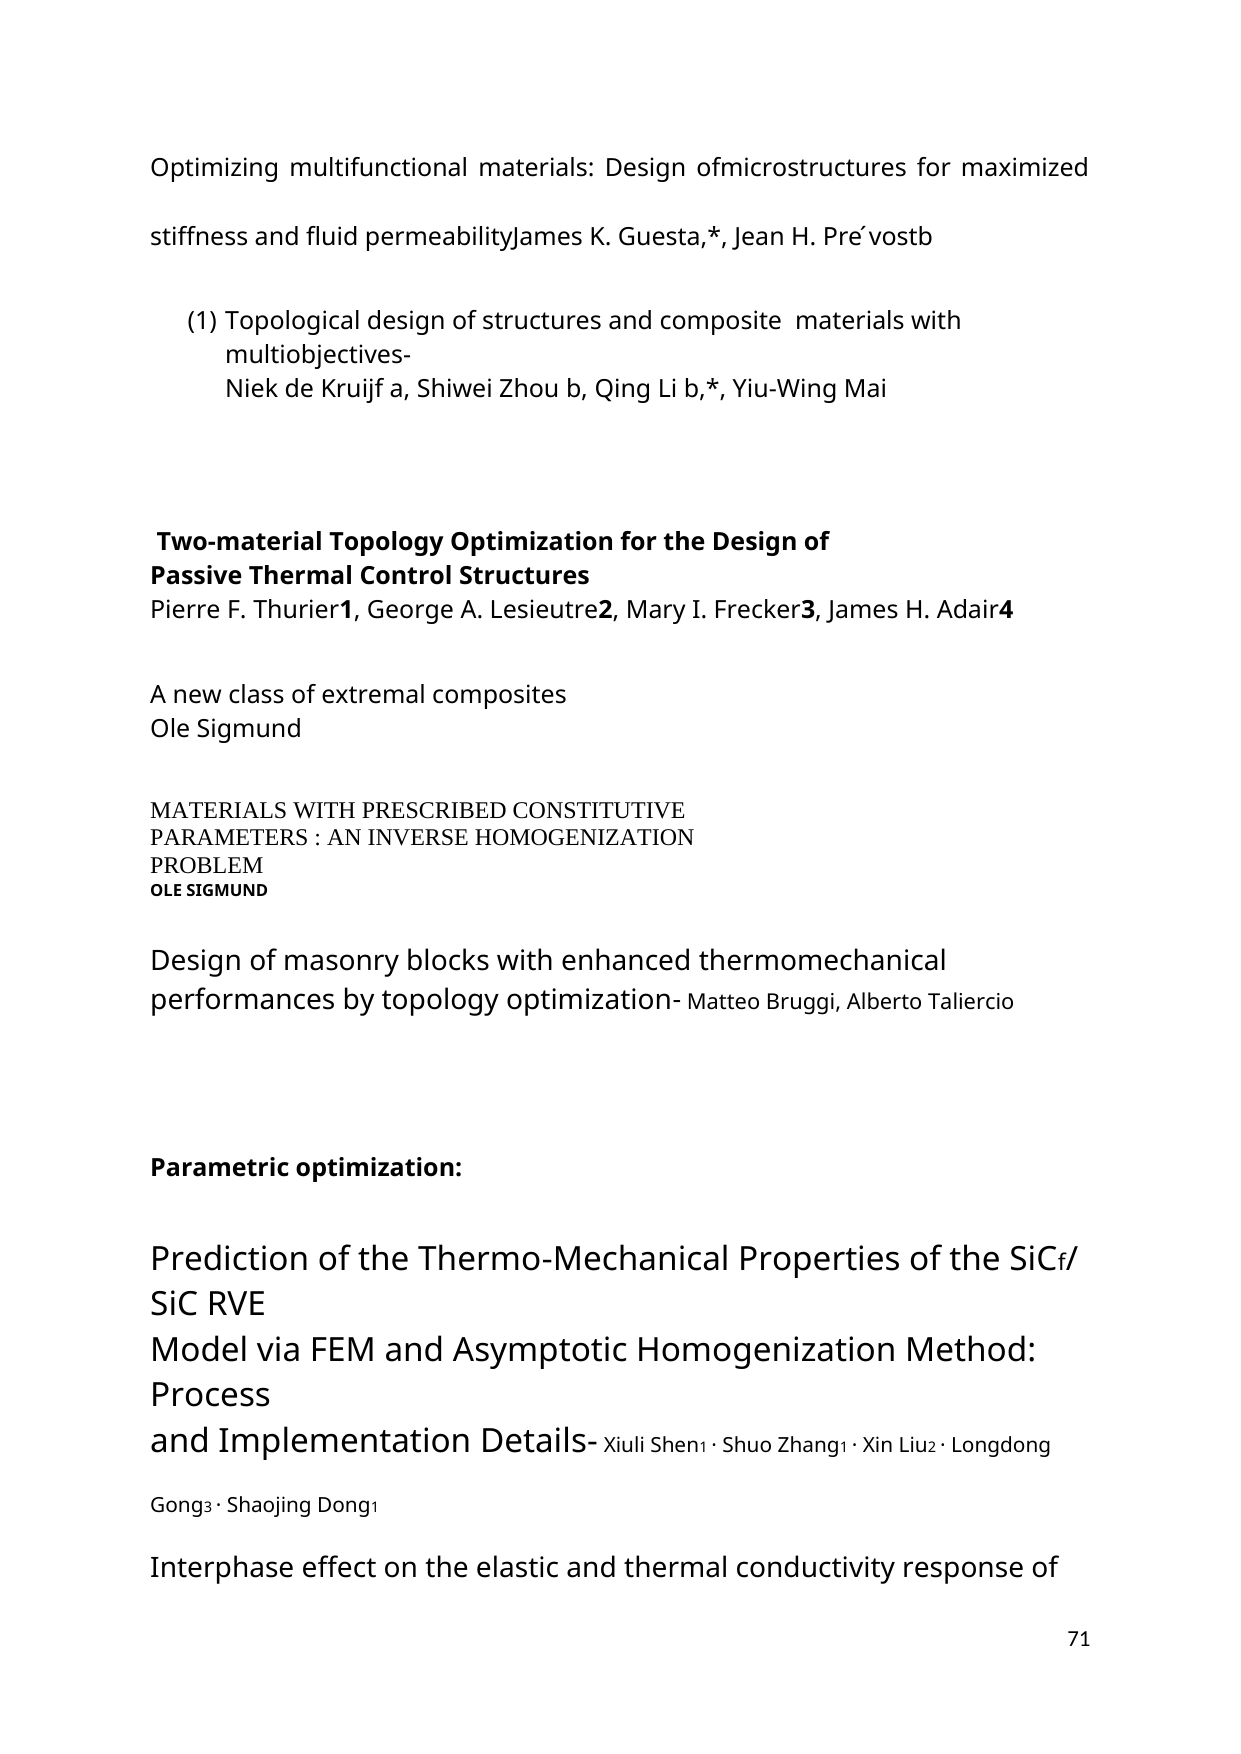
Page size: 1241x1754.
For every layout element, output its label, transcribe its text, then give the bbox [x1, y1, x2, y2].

text Model via FEM and Asymptotic Homogenization Method: Process [150, 1326, 1090, 1416]
text and Implementation Details- Xiuli Shen1 · Shuo Zhang1 · Xin Liu2 · Longdong Gong3 · Shaojing Dong1 [150, 1416, 1090, 1519]
text SiC RVE [150, 1280, 1090, 1326]
text PARAMETERS : AN INVERSE HOMOGENIZATION [150, 823, 1090, 851]
text performances by topology optimization- Matteo Bruggi, Alberto Taliercio [150, 979, 1090, 1017]
text Pierre F. Thurier1, George A. Lesieutre2, Mary I. Frecker3, James H. Adair4 [150, 592, 1090, 626]
text MATERIALS WITH PRESCRIBED CONSTITUTIVE [150, 796, 1090, 823]
text PROBLEM [150, 851, 1090, 878]
text Two-material Topology Optimization for the Design of [150, 524, 1090, 558]
text Passive Thermal Control Structures [150, 558, 1090, 592]
text Parametric optimization: [150, 1150, 1090, 1184]
text Ole Sigmund [150, 711, 1090, 745]
text OLE SIGMUND [150, 878, 1090, 901]
text Design of masonry blocks with enhanced thermomechanical [150, 941, 1090, 979]
list Topological design of structures and composite materials with multiobjectives- Niek de Kruijf a, Shiwei Zhou b, Qing Li b,*, Yiu-Wing Mai [187, 303, 1090, 405]
text A new class of extremal composites [150, 677, 1090, 711]
text Optimizing multifunctional materials: Design ofmicrostructures for maximized stiffness and fluid permeabilityJames K. Guesta,*, Jean H. Pre ́vostb [150, 150, 1090, 252]
text Prediction of the Thermo‑Mechanical Properties of the SiCf/ [150, 1235, 1090, 1280]
text Interphase effect on the elastic and thermal conductivity response of [150, 1547, 1090, 1586]
